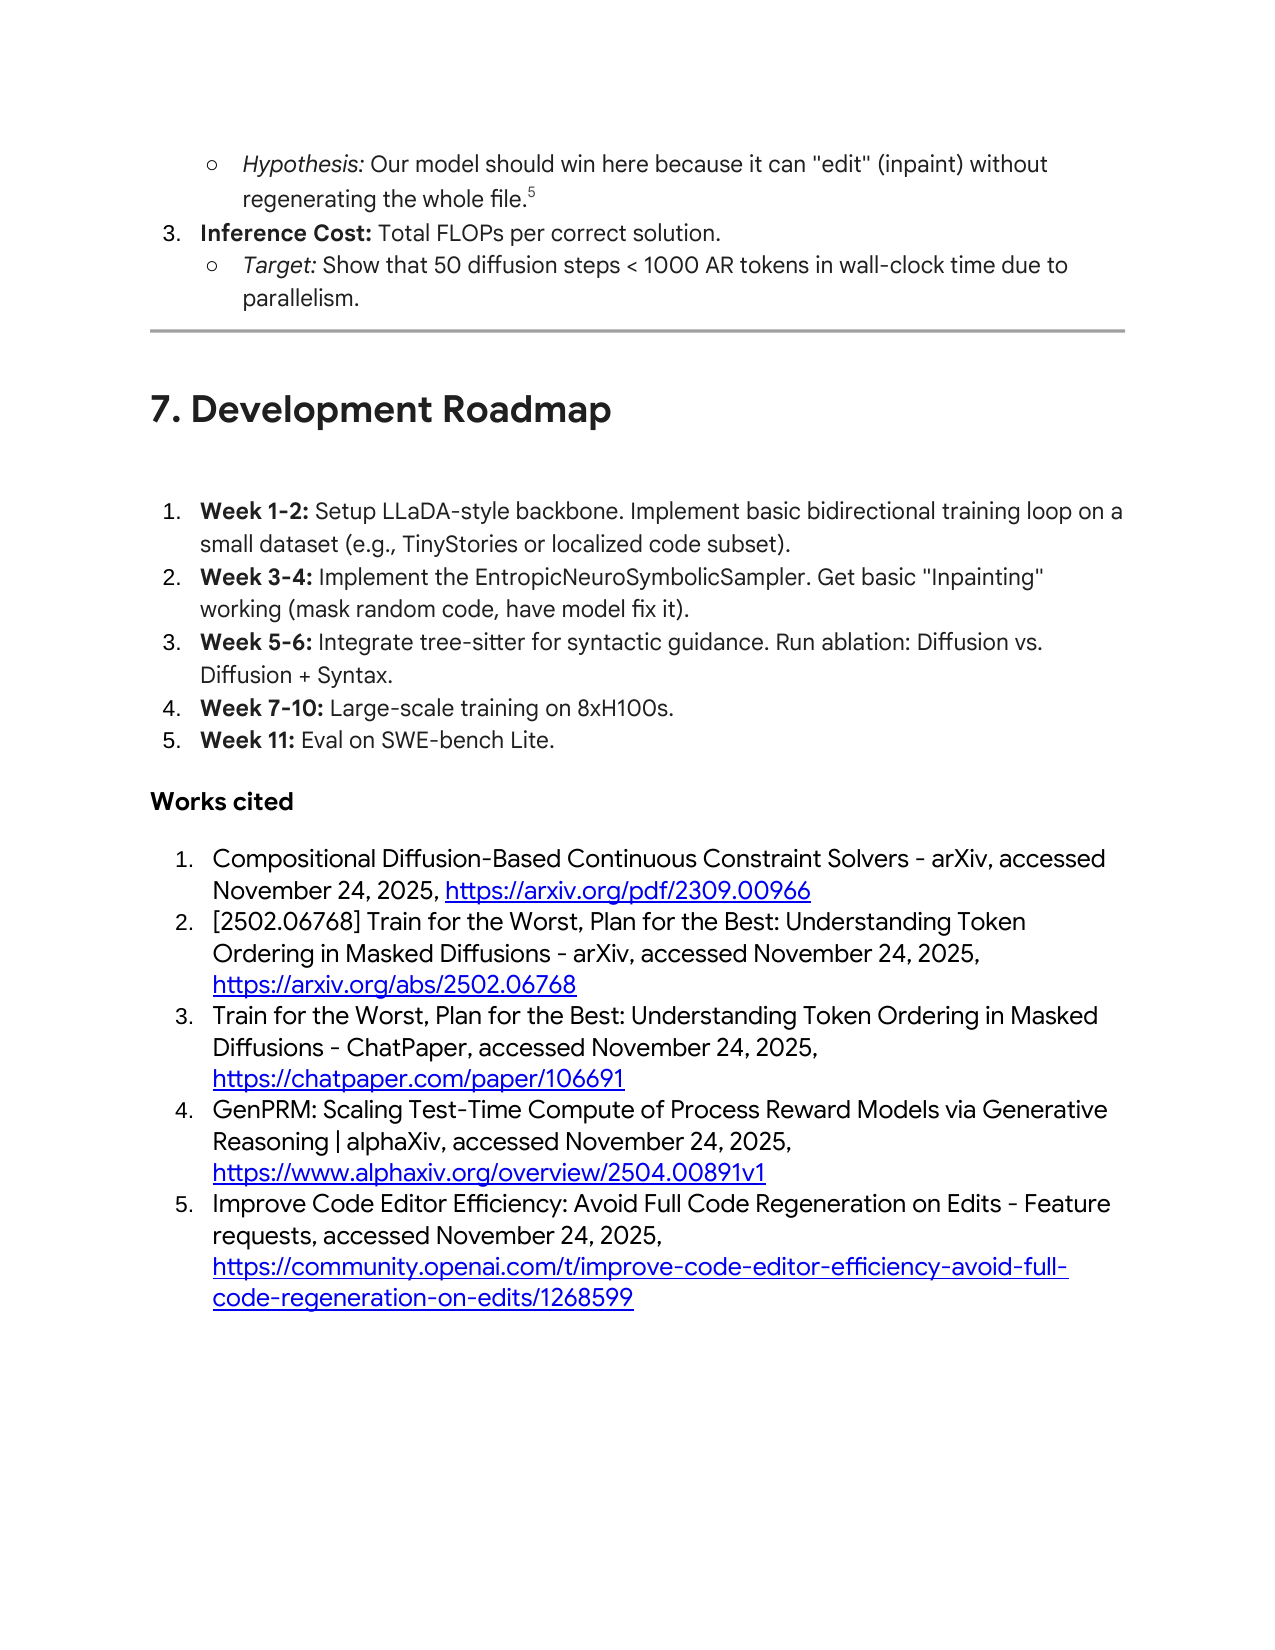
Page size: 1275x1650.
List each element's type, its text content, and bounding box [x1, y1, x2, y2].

list GenPRM: Scaling Test-Time Compute of Process Reward Models via Generative Reasoning | alphaXiv, accessed November 24, 2025, https://www.alphaxiv.org/overview/2504.00891v1 [175, 1094, 1125, 1189]
list [2502.06768] Train for the Worst, Plan for the Best: Understanding Token Ordering in Masked Diffusions - arXiv, accessed November 24, 2025, https://arxiv.org/abs/2502.06768 [175, 906, 1125, 1001]
list Target: Show that 50 diffusion steps < 1000 AR tokens in wall-clock time due to parallelism. [205, 252, 1125, 313]
list Train for the Worst, Plan for the Best: Understanding Token Ordering in Masked Diffusions - ChatPaper, accessed November 24, 2025, https://chatpaper.com/paper/106691 [175, 1001, 1125, 1094]
list Improve Code Editor Efficiency: Avoid Full Code Regeneration on Edits - Feature requests, accessed November 24, 2025, https://community.openai.com/t/improve-code-editor-efficiency-avoid-full-code-regeneration-on-edits/1268599 [175, 1189, 1125, 1314]
subtitle Works cited [150, 786, 1125, 817]
list Hypothesis: Our model should win here because it can "edit" (inpaint) without regenerating the whole file.5 [205, 150, 1125, 214]
subtitle 7. Development Roadmap [150, 386, 1125, 433]
list Week 1-2: Setup LLaDA-style backbone. Implement basic bidirectional training loop on a small dataset (e.g., TinyStories or localized code subset). [162, 498, 1125, 559]
list Week 3-4: Implement the EntropicNeuroSymbolicSampler. Get basic "Inpainting" working (mask random code, have model fix it). [162, 563, 1125, 624]
list Inference Cost: Total FLOPs per correct solution. [162, 219, 1125, 248]
list Week 5-6: Integrate tree-sitter for syntactic guidance. Run ablation: Diffusion vs. Diffusion + Syntax. [162, 628, 1125, 690]
list Week 7-10: Large-scale training on 8xH100s. [162, 694, 1125, 723]
list Week 11: Eval on SWE-bench Lite. [162, 727, 1125, 755]
list Compositional Diffusion-Based Continuous Constraint Solvers - arXiv, accessed November 24, 2025, https://arxiv.org/pdf/2309.00966 [175, 844, 1125, 906]
